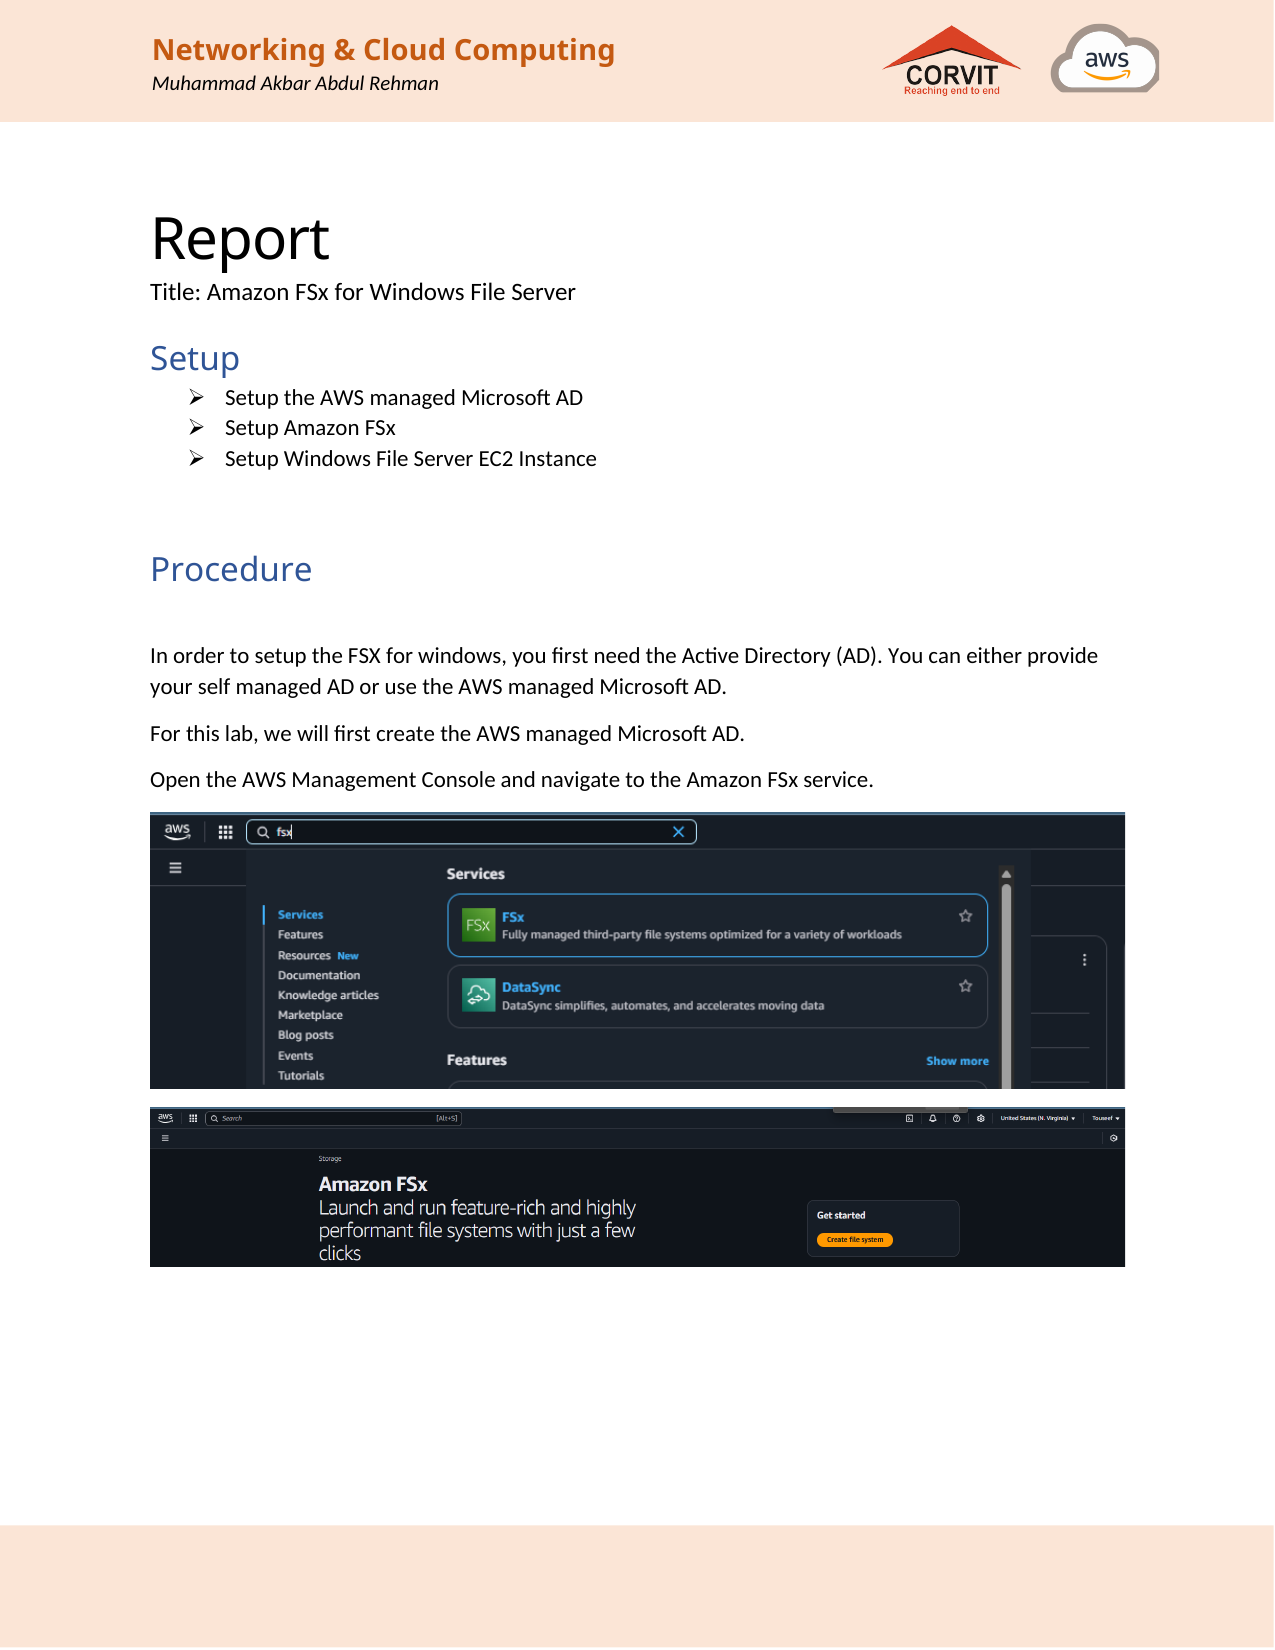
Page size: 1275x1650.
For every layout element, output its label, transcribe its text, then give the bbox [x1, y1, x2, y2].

picture [150, 812, 1125, 1089]
text Title: Amazon FSx for Windows File Server [150, 276, 1125, 307]
picture [882, 25, 1022, 96]
text For this lab, we will first create the AWS managed Microsoft AD. [150, 719, 1125, 747]
text Open the AWS Management Console and navigate to the Amazon FSx service. [150, 766, 1125, 793]
subtitle Setup [150, 334, 1125, 380]
title Report [150, 197, 1125, 276]
subtitle Procedure [150, 546, 1125, 591]
picture [150, 1107, 1125, 1267]
picture [1050, 23, 1164, 97]
list Setup Windows File Server EC2 Instance [187, 444, 1125, 472]
text In order to setup the FSX for windows, you first need the Active Directory (AD). You can either provide your self managed AD or use the AWS managed Microsoft AD. [150, 642, 1125, 700]
list Setup the AWS managed Microsoft AD [187, 383, 1125, 411]
list Setup Amazon FSx [187, 413, 1125, 441]
